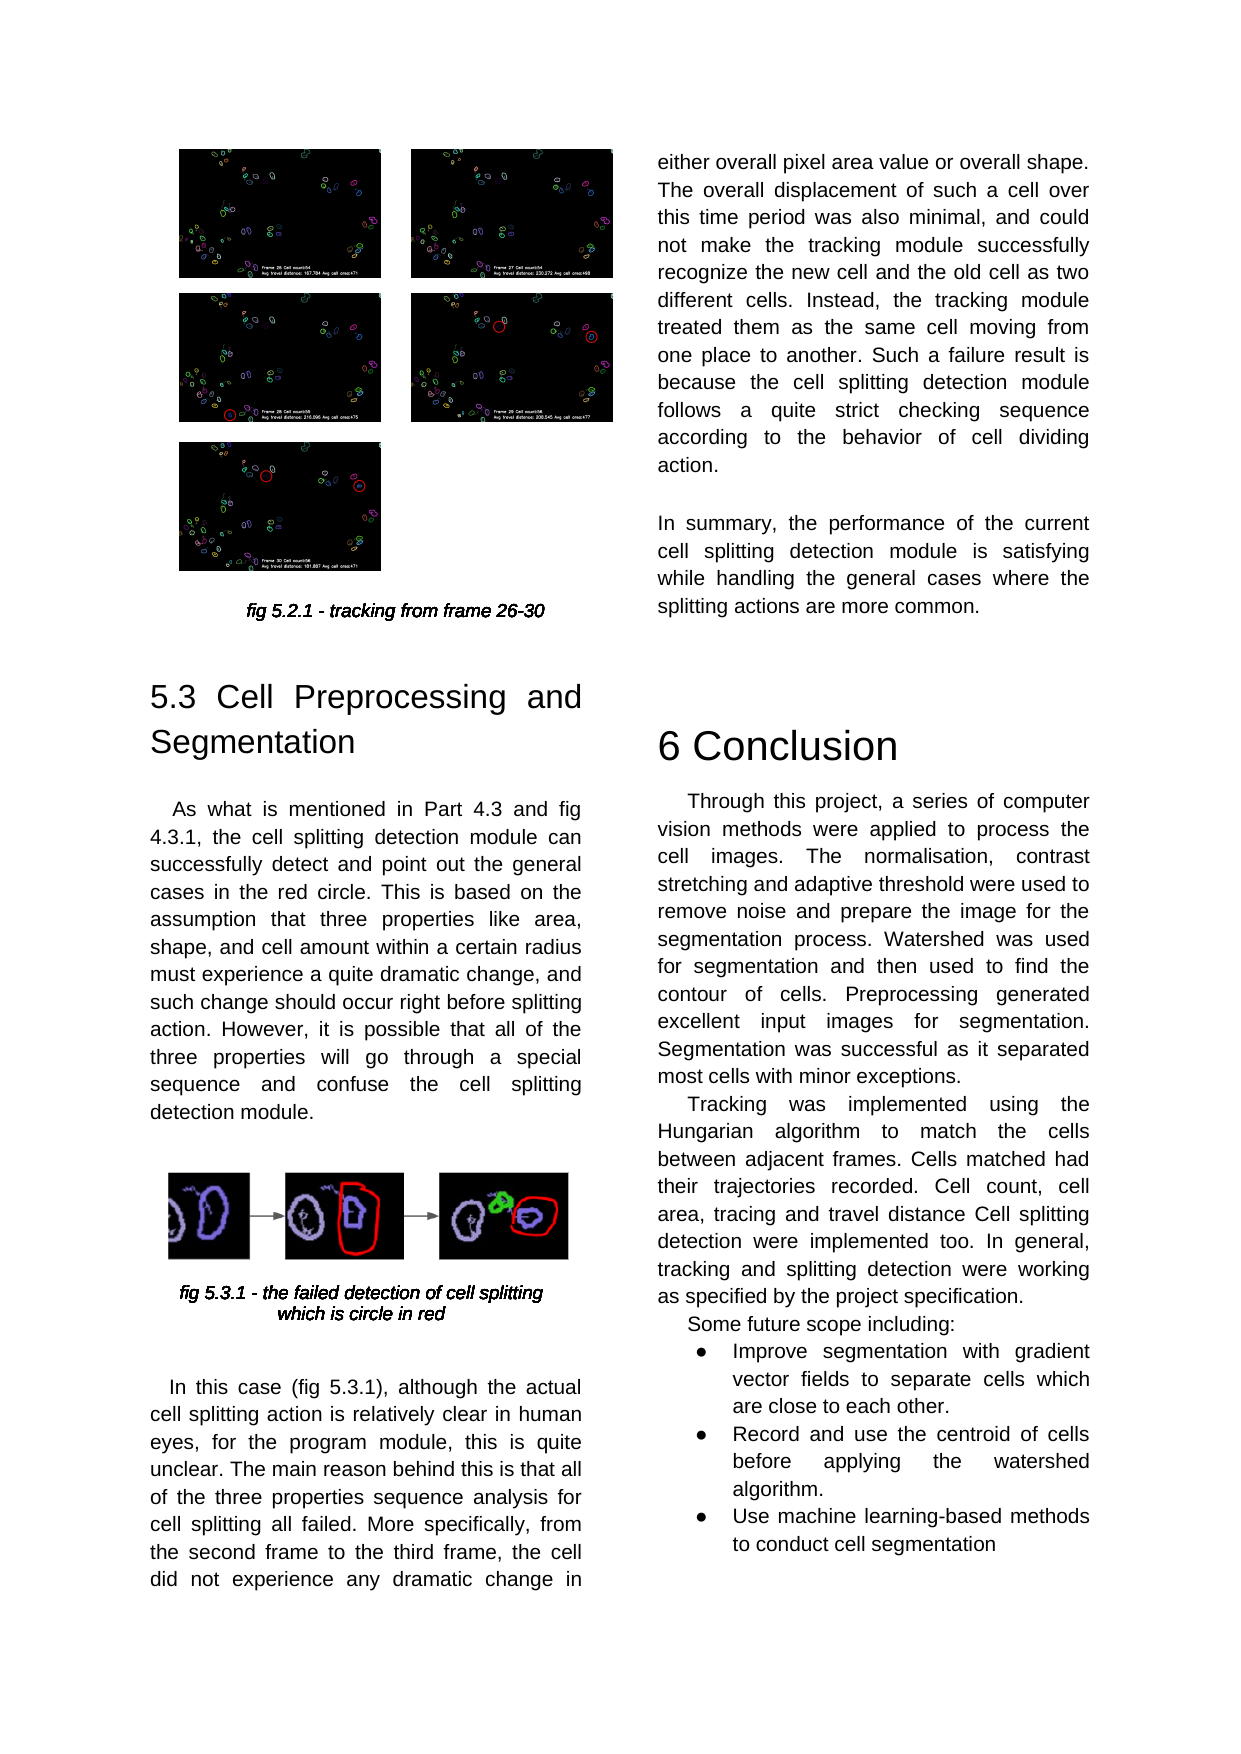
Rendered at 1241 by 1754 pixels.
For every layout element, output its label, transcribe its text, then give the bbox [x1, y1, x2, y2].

text In this case (fig 5.3.1), although the actual cell splitting action is relatively clear in human eyes, for the program module, this is quite unclear. The main reason behind this is that all of the three properties sequence analysis for cell splitting all failed. More specifically, from the second frame to the third frame, the cell did not experience any dramatic change in either overall pixel area value or overall shape. The overall displacement of such a cell over this time period was also minimal, and could not make the tracking module successfully recognize the new cell and the old cell as two different cells. Instead, the tracking module treated them as the same cell moving from one place to another. Such a failure result is because the cell splitting detection module follows a quite strict checking sequence according to the behavior of cell dividing action. [150, 1374, 582, 1591]
list Use machine learning-based methods to conduct cell segmentation [695, 1504, 1090, 1556]
text Through this project, a series of computer vision methods were applied to process the cell images. The normalisation, contrast stretching and adaptive threshold were used to remove noise and prepare the image for the segmentation process. Watershed was used for segmentation and then used to find the contour of cells. Preprocessing generated excellent input images for segmentation. Segmentation was successful as it separated most cells with minor exceptions. [657, 789, 1090, 1088]
picture [150, 1158, 583, 1273]
picture [179, 293, 381, 422]
text Some future scope including: [657, 1312, 1090, 1336]
text Tracking was implemented using the Hungarian algorithm to match the cells between adjacent frames. Cells matched had their trajectories recorded. Cell count, cell area, tracing and travel distance Cell splitting detection were implemented too. In general, tracking and splitting detection were working as specified by the project specification. [657, 1092, 1090, 1308]
picture [411, 293, 613, 422]
text As what is mentioned in Part 4.3 and fig 4.3.1, the cell splitting detection module can successfully detect and point out the general cases in the red circle. This is based on the assumption that three properties like area, shape, and cell amount within a certain radius must experience a quite dramatic change, and such change should occur right before splitting action. However, it is possible that all of the three properties will go through a special sequence and confuse the cell splitting detection module. [150, 797, 582, 1124]
subtitle 5.3 Cell Preprocessing and Segmentation [150, 678, 582, 760]
text In this case (fig 5.3.1), although the actual cell splitting action is relatively clear in human eyes, for the program module, this is quite unclear. The main reason behind this is that all of the three properties sequence analysis for cell splitting all failed. More specifically, from the second frame to the third frame, the cell did not experience any dramatic change in either overall pixel area value or overall shape. The overall displacement of such a cell over this time period was also minimal, and could not make the tracking module successfully recognize the new cell and the old cell as two different cells. Instead, the tracking module treated them as the same cell moving from one place to another. Such a failure result is because the cell splitting detection module follows a quite strict checking sequence according to the behavior of cell dividing action. [657, 150, 1090, 476]
list Record and use the centroid of cells before applying the watershed algorithm. [695, 1422, 1090, 1501]
list Improve segmentation with gradient vector fields to separate cells which are close to each other. [695, 1339, 1090, 1418]
picture [179, 149, 381, 278]
picture [179, 442, 381, 571]
text In summary, the performance of the current cell splitting detection module is satisfying while handling the general cases where the splitting actions are more common. [657, 511, 1090, 618]
subtitle 6 Conclusion [657, 722, 1090, 769]
picture [411, 149, 613, 278]
